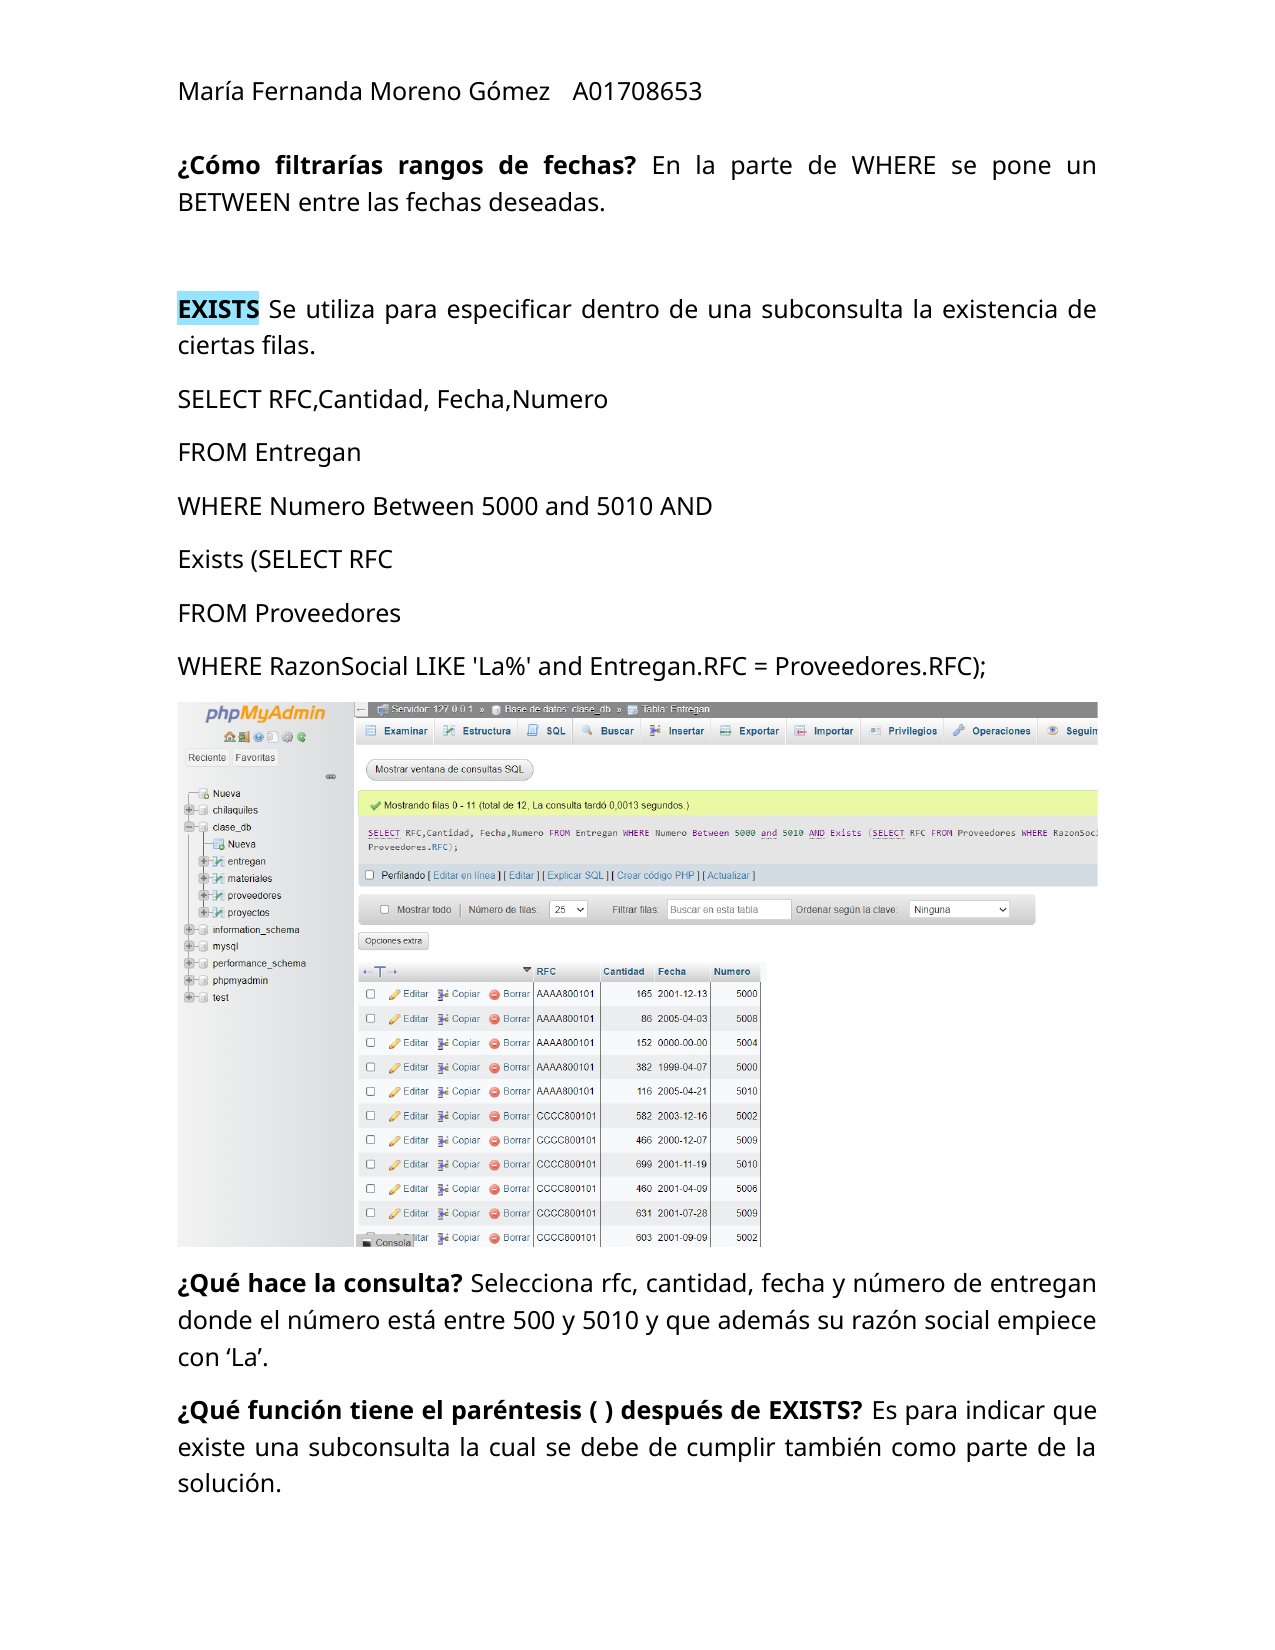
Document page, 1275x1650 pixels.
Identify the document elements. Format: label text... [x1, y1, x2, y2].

text ¿Qué hace la consulta? Selecciona rfc, cantidad, fecha y número de entregan donde el número está entre 500 y 5010 y que además su razón social empiece con ‘La’. [177, 1266, 1098, 1373]
text FROM Entregan [177, 435, 1098, 469]
text FROM Proveedores [177, 595, 1098, 629]
text ¿Qué función tiene el paréntesis ( ) después de EXISTS? Es para indicar que existe una subconsulta la cual se debe de cumplir también como parte de la solución. [177, 1393, 1098, 1500]
text WHERE RazonSocial LIKE 'La%' and Entregan.RFC = Proveedores.RFC); [177, 649, 1098, 683]
text WHERE Numero Between 5000 and 5010 AND [177, 488, 1098, 522]
text EXISTS Se utiliza para especificar dentro de una subconsulta la existencia de ciertas filas. [177, 291, 1098, 362]
picture [177, 702, 1098, 1247]
text SELECT RFC,Cantidad, Fecha,Numero [177, 381, 1098, 416]
text Exists (SELECT RFC [177, 542, 1098, 576]
text ¿Cómo filtrarías rangos de fechas? En la parte de WHERE se pone un BETWEEN entre las fechas deseadas. [177, 148, 1098, 218]
